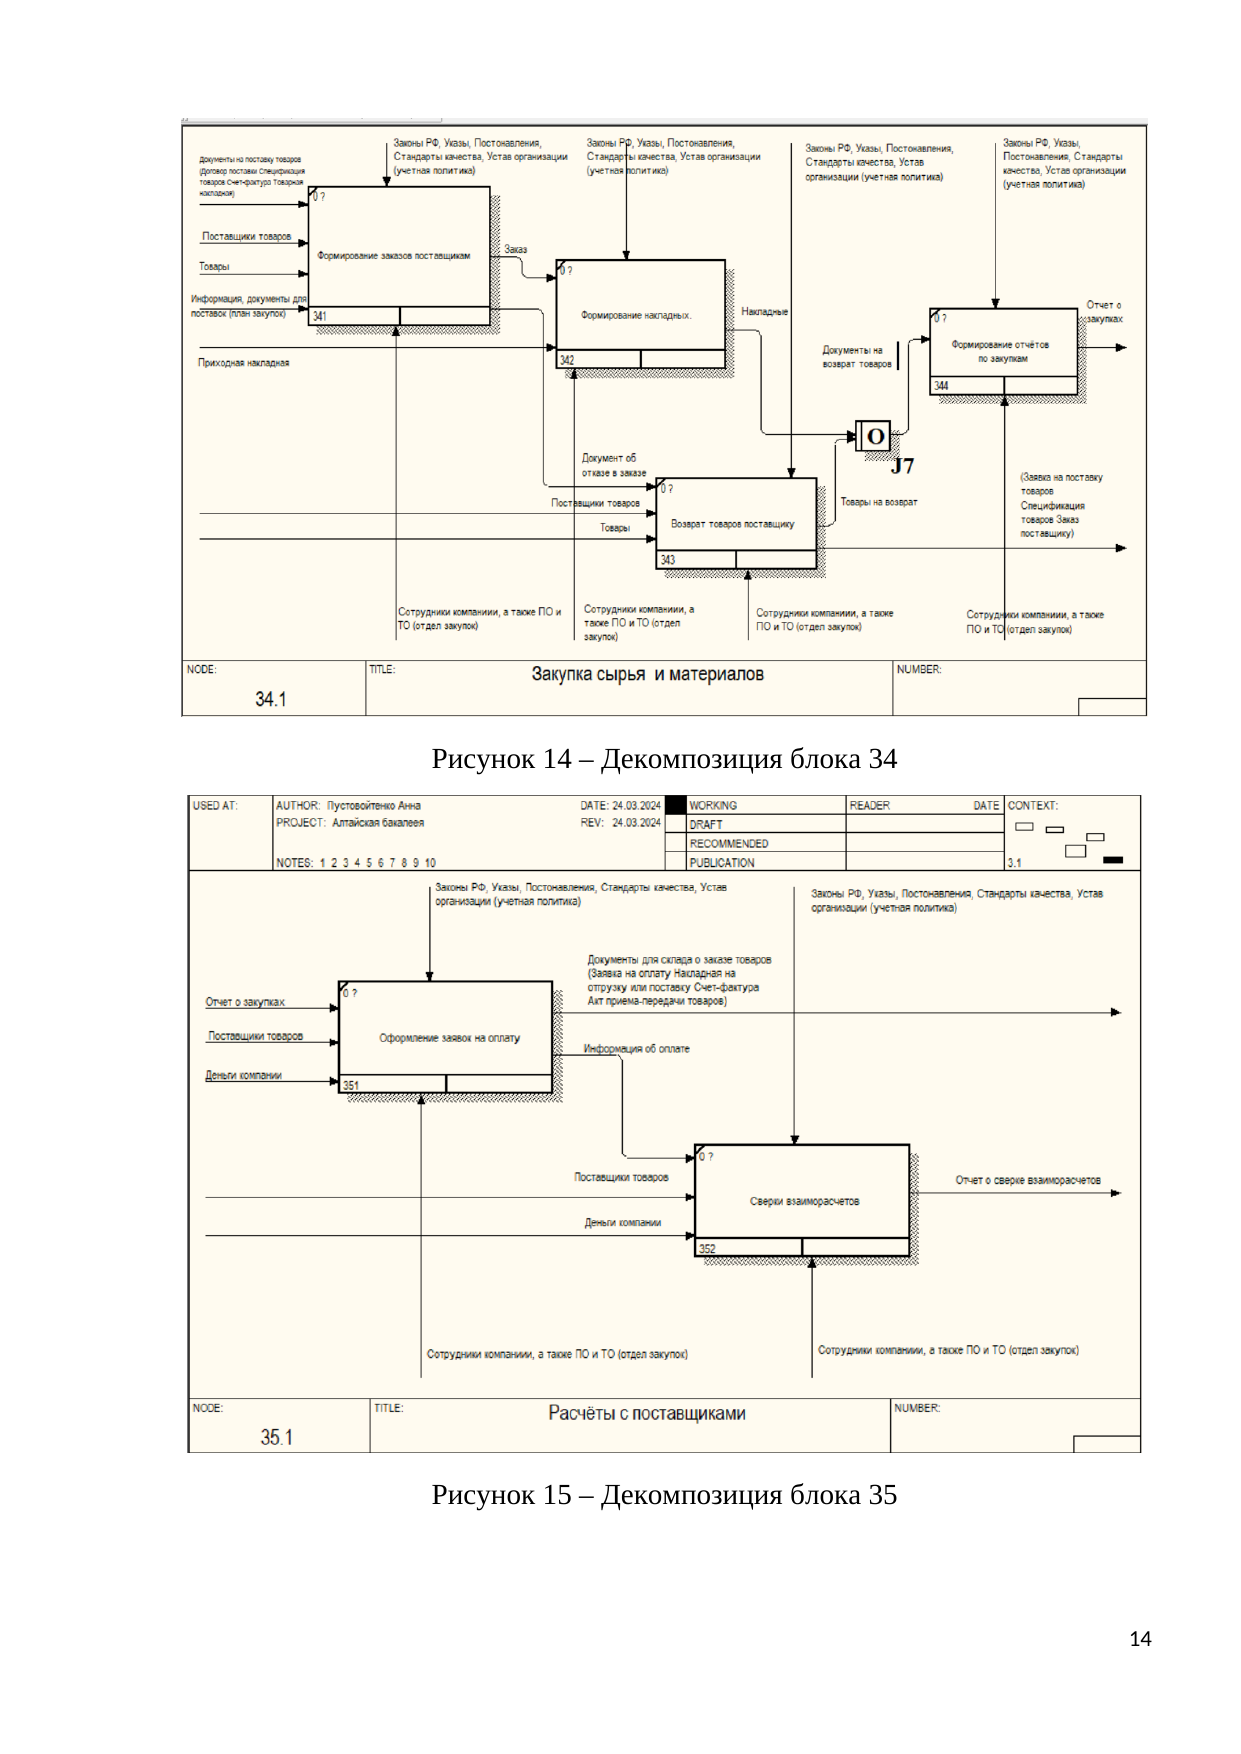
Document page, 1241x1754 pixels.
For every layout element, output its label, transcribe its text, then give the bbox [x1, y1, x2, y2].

text Рисунок 15 – Декомпозиция блока 35 [177, 1477, 1152, 1511]
picture [181, 118, 1148, 717]
picture [187, 795, 1142, 1453]
text Рисунок 14 – Декомпозиция блока 34 [177, 741, 1152, 775]
